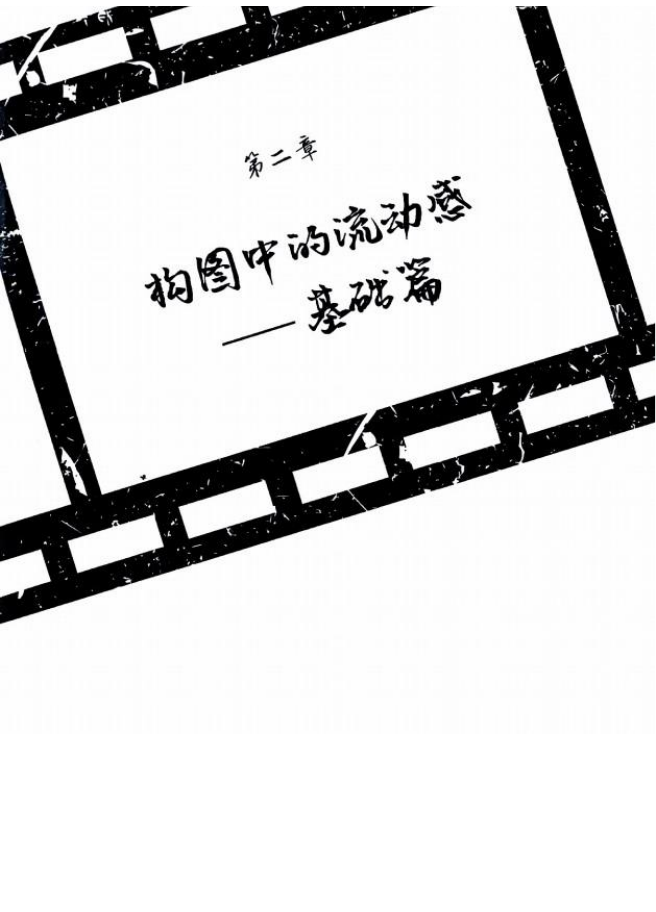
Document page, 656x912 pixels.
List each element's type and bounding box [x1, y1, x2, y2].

picture [0, 6, 656, 734]
